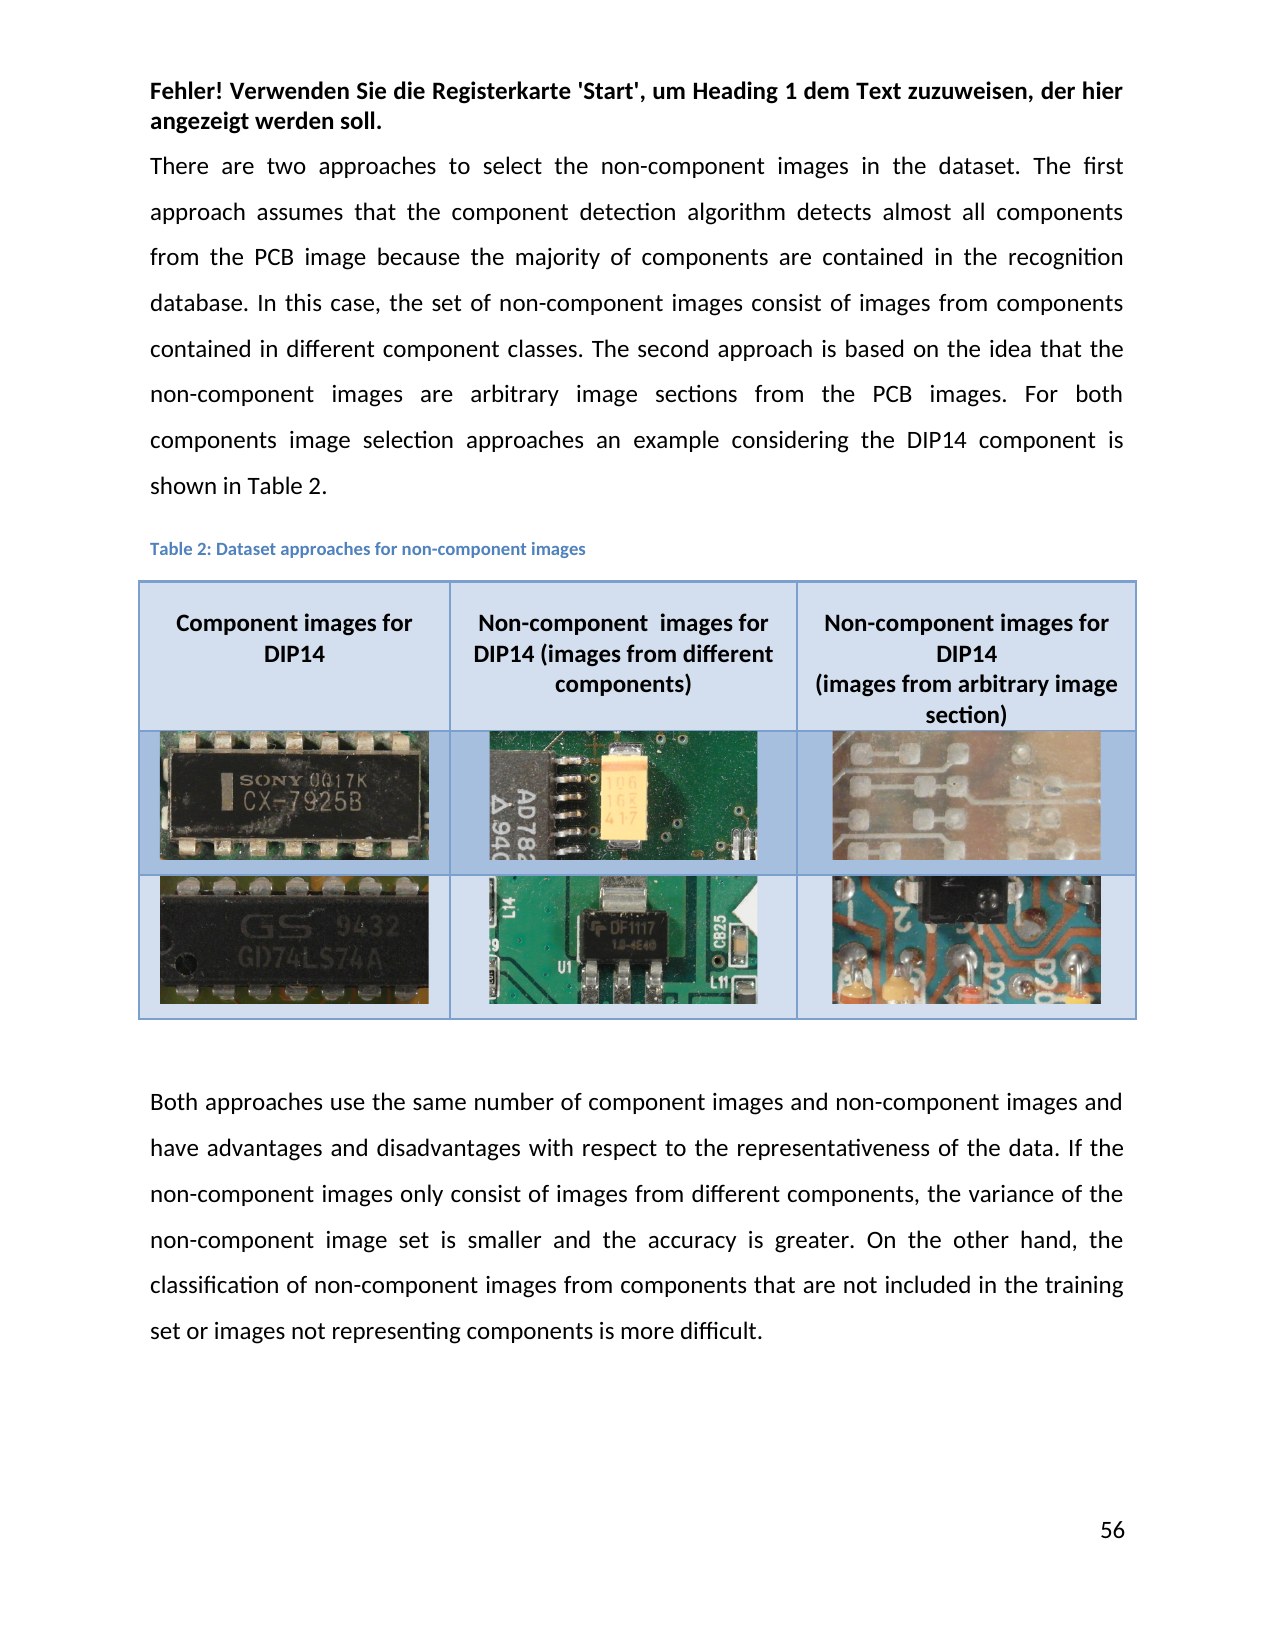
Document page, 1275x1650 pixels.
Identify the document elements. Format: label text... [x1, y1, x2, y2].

picture [832, 731, 1101, 860]
picture [159, 731, 429, 860]
picture [489, 876, 758, 1004]
table_cell [798, 732, 1135, 874]
table_cell [140, 732, 449, 874]
table_header Non-component images for DIP14 (images from different components) [451, 583, 796, 729]
text There are two approaches to select the non-component images in the dataset. The first approach assumes that the component detection algorithm detects almost all components from the PCB image because the majority of components are contained in the recognition database. In this case, the set of non-component images consist of images from components contained in different component classes. The second approach is based on the idea that the non-component images are arbitrary image sections from the PCB images. For both components image selection approaches an example considering the DIP14 component is shown in Table 2. [150, 150, 1125, 501]
table_cell [798, 876, 1135, 1018]
picture [489, 731, 758, 860]
picture [832, 876, 1101, 1004]
text Both approaches use the same number of component images and non-component images and have advantages and disadvantages with respect to the representativeness of the data. If the non-component images only consist of images from different components, the variance of the non-component image set is smaller and the accuracy is greater. On the other hand, the classification of non-component images from components that are not included in the training set or images not representing components is more difficult. [150, 1087, 1125, 1346]
table_cell [140, 876, 449, 1018]
picture [160, 876, 429, 1004]
table_cell [451, 732, 796, 874]
table_header Non-component images for DIP14 (images from arbitrary image section) [798, 583, 1135, 729]
table_header Component images for DIP14 [140, 583, 449, 729]
table_cell [451, 876, 796, 1018]
